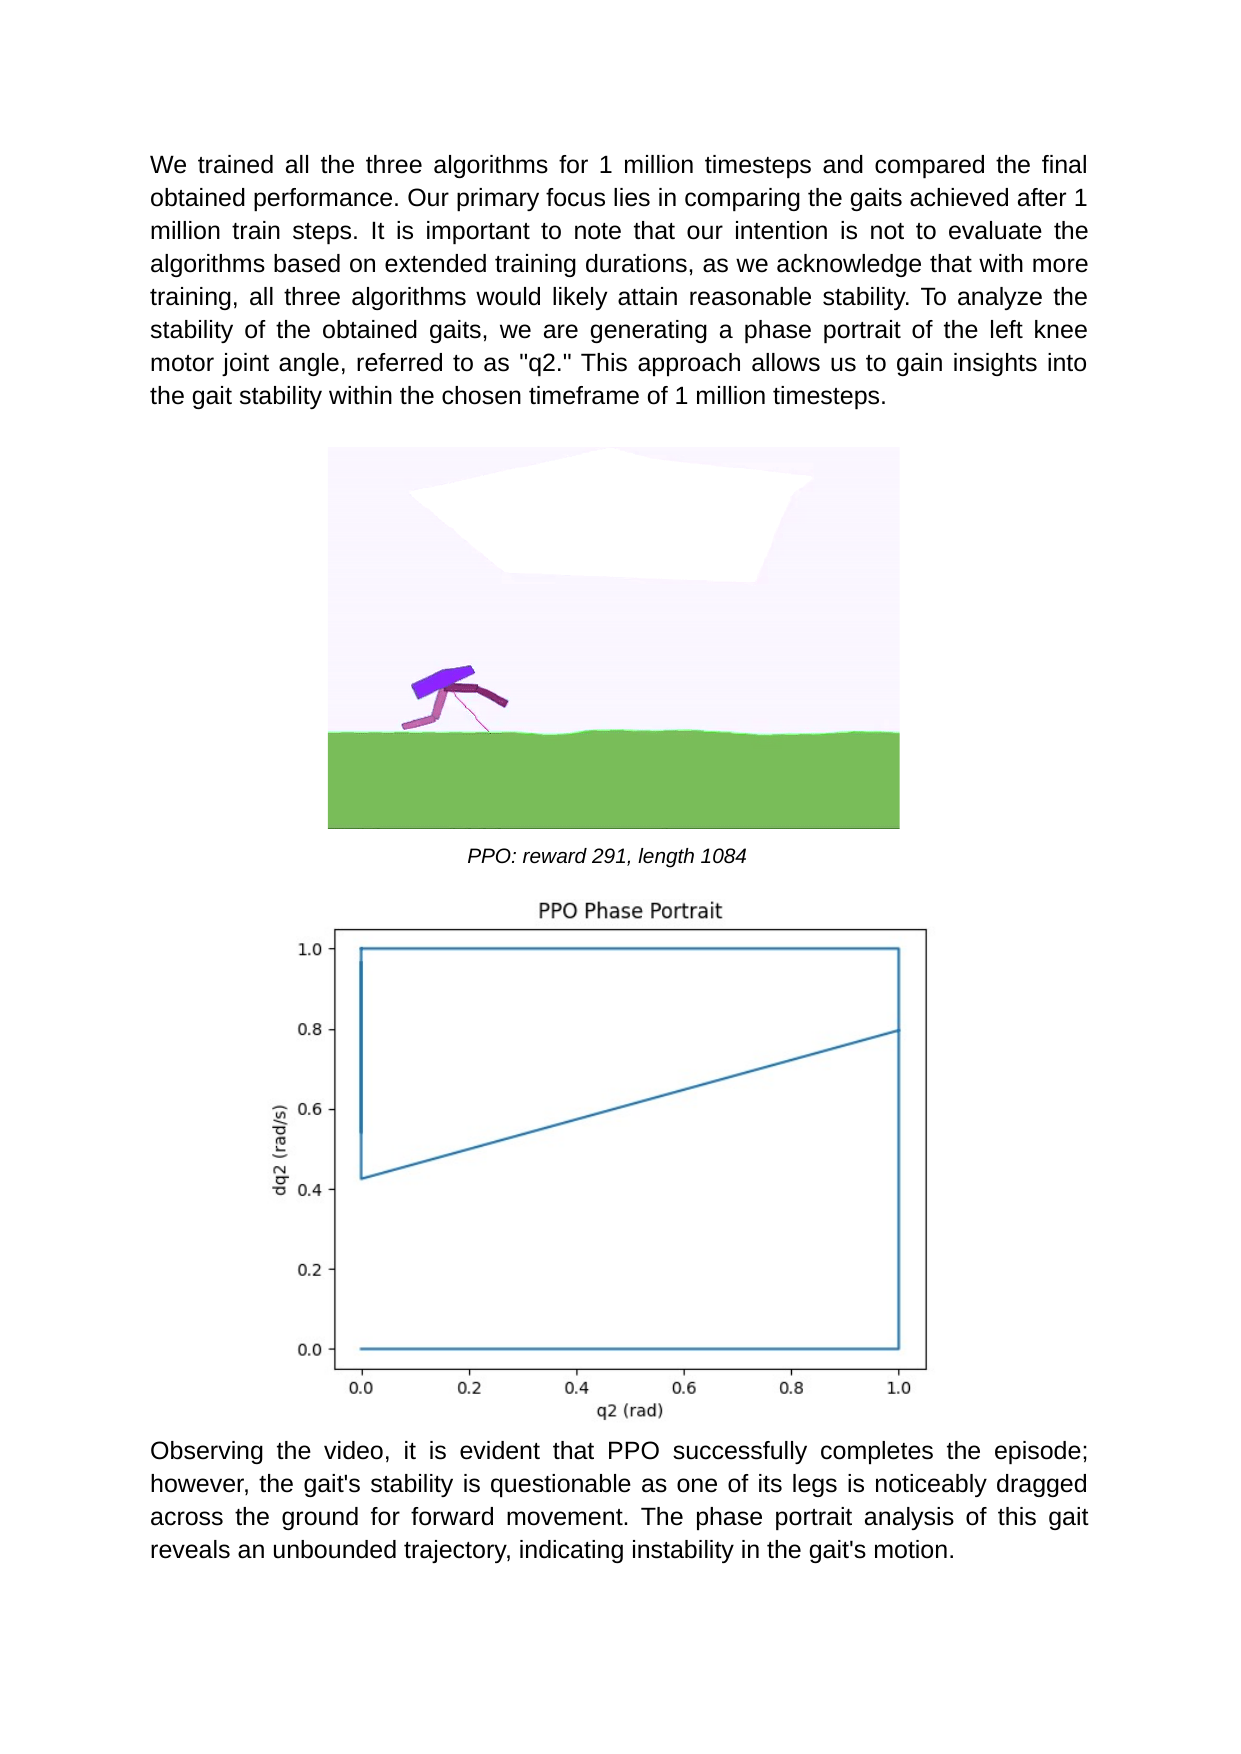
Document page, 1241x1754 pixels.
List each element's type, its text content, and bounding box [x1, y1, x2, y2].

picture [259, 899, 947, 1432]
text Observing the video, it is evident that PPO successfully completes the episode; however, the gait's stability is questionable as one of its legs is noticeably dragged across the ground for forward movement. The phase portrait analysis of this gait reveals an unbounded trajectory, indicating instability in the gait's motion. [150, 1436, 1090, 1564]
text We trained all the three algorithms for 1 million timesteps and compared the final obtained performance. Our primary focus lies in comparing the gaits achieved after 1 million train steps. It is important to note that our intention is not to evaluate the algorithms based on extended training durations, as we acknowledge that with more training, all three algorithms would likely attain reasonable stability. To analyze the stability of the obtained gaits, we are generating a phase portrait of the left knee motor joint angle, referred to as "q2." This approach allows us to gain insights into the gait stability within the chosen timeframe of 1 million timesteps. [150, 150, 1090, 410]
picture [327, 447, 900, 829]
